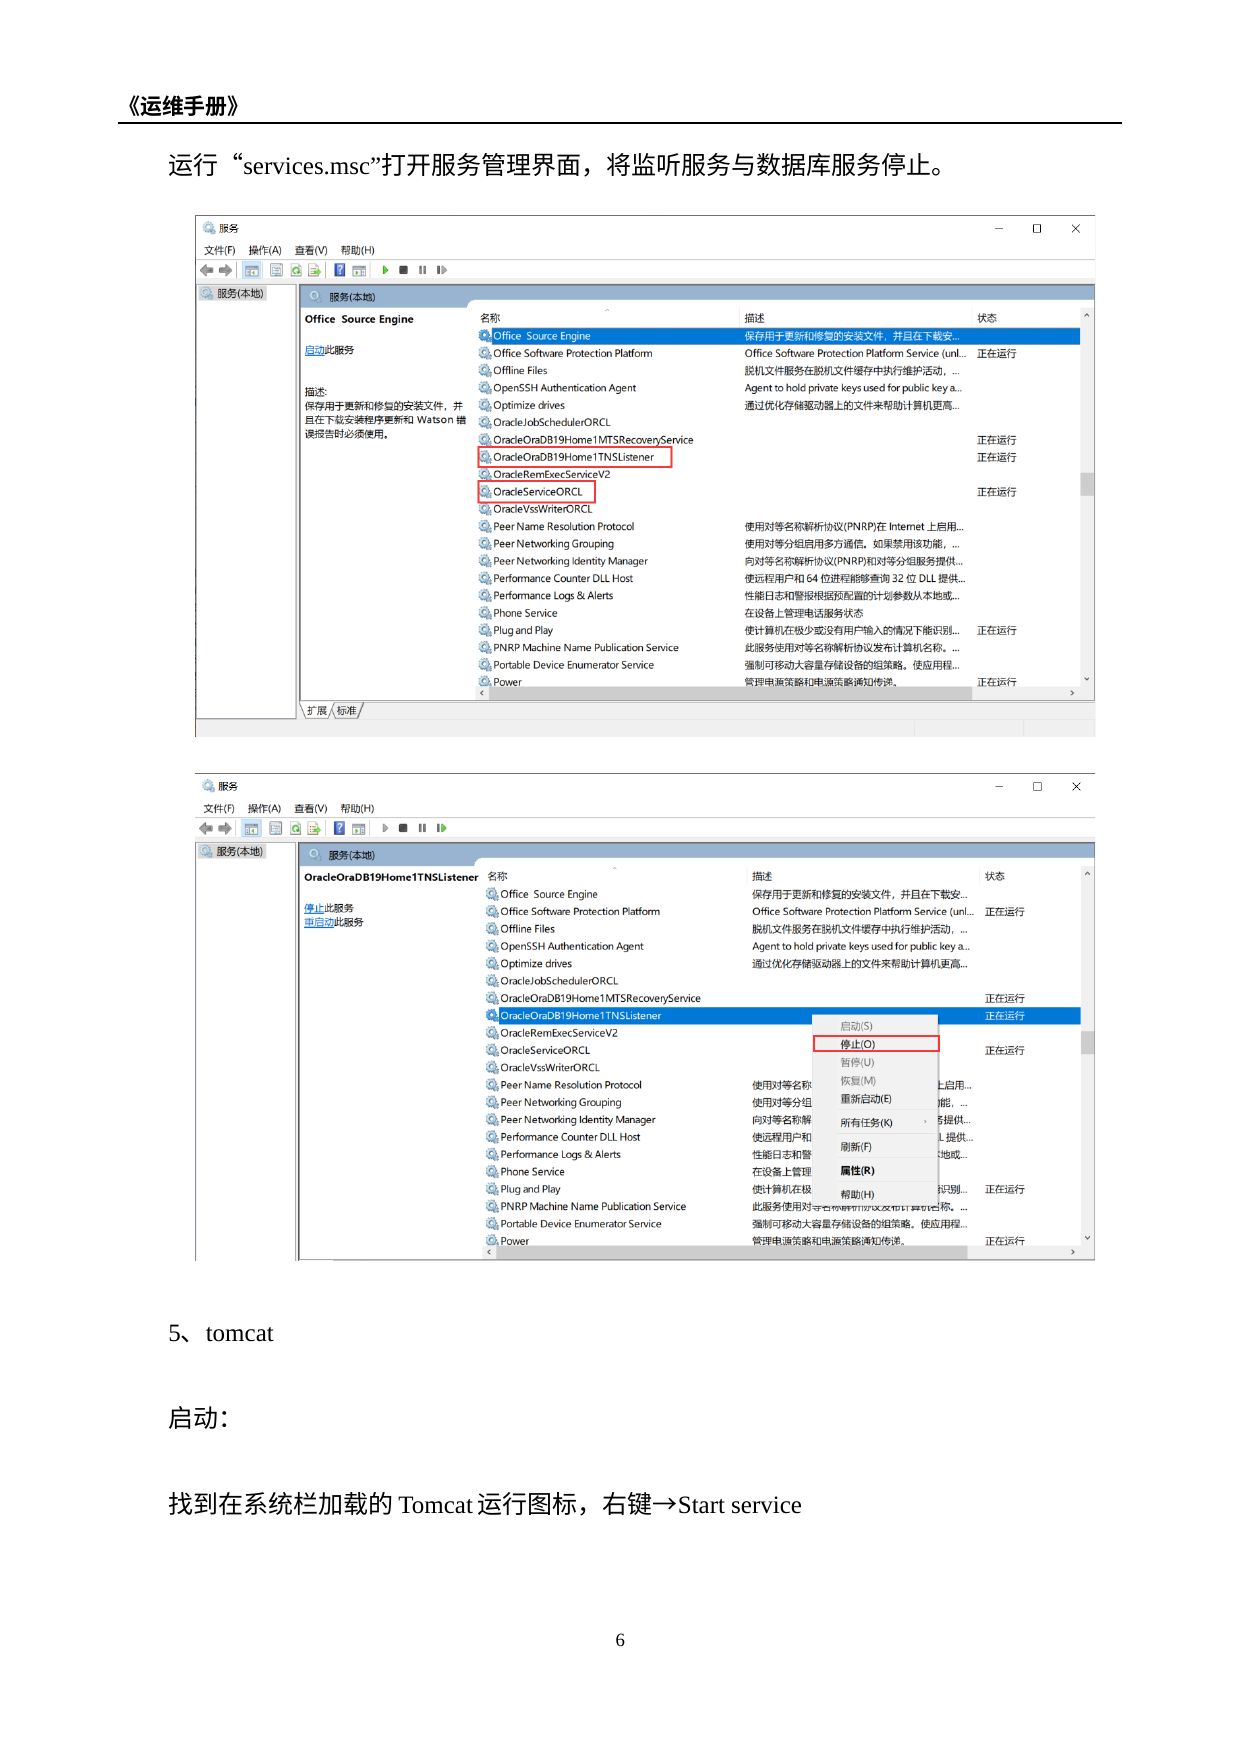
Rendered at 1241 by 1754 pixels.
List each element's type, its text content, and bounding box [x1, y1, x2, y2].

text 5、tomcat [118, 1297, 1122, 1365]
text 启动： [118, 1383, 1122, 1451]
text 找到在系统栏加载的Tomcat运行图标，右键→Start service [118, 1469, 1122, 1537]
picture [195, 773, 1096, 1261]
text 运行“services.msc”打开服务管理界面，将监听服务与数据库服务停止。 [118, 129, 1122, 197]
picture [195, 215, 1096, 737]
